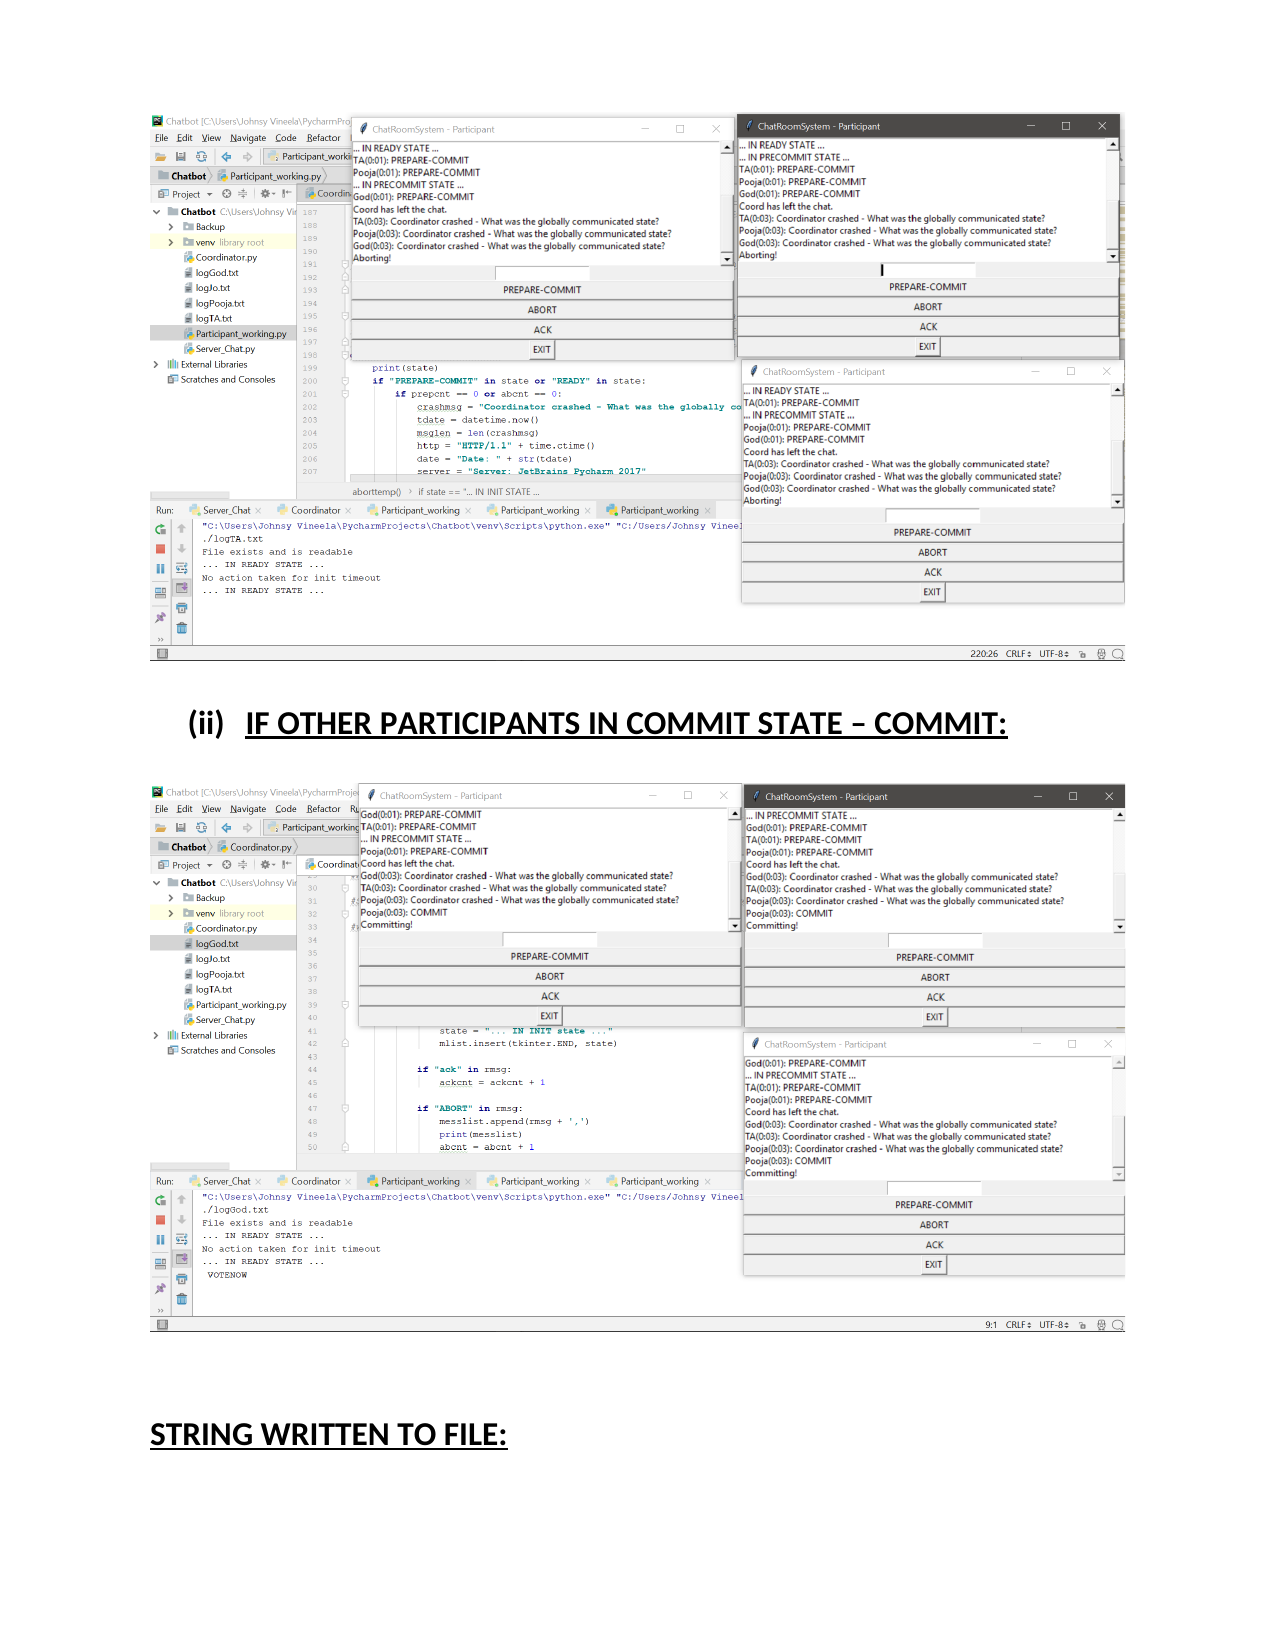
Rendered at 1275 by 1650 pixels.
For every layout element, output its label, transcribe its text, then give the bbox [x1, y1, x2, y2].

text STRING WRITTEN TO FILE: [150, 1413, 1125, 1454]
picture [150, 112, 1125, 661]
picture [150, 783, 1125, 1332]
list IF OTHER PARTICIPANTS IN COMMIT STATE – COMMIT: [187, 702, 1125, 742]
